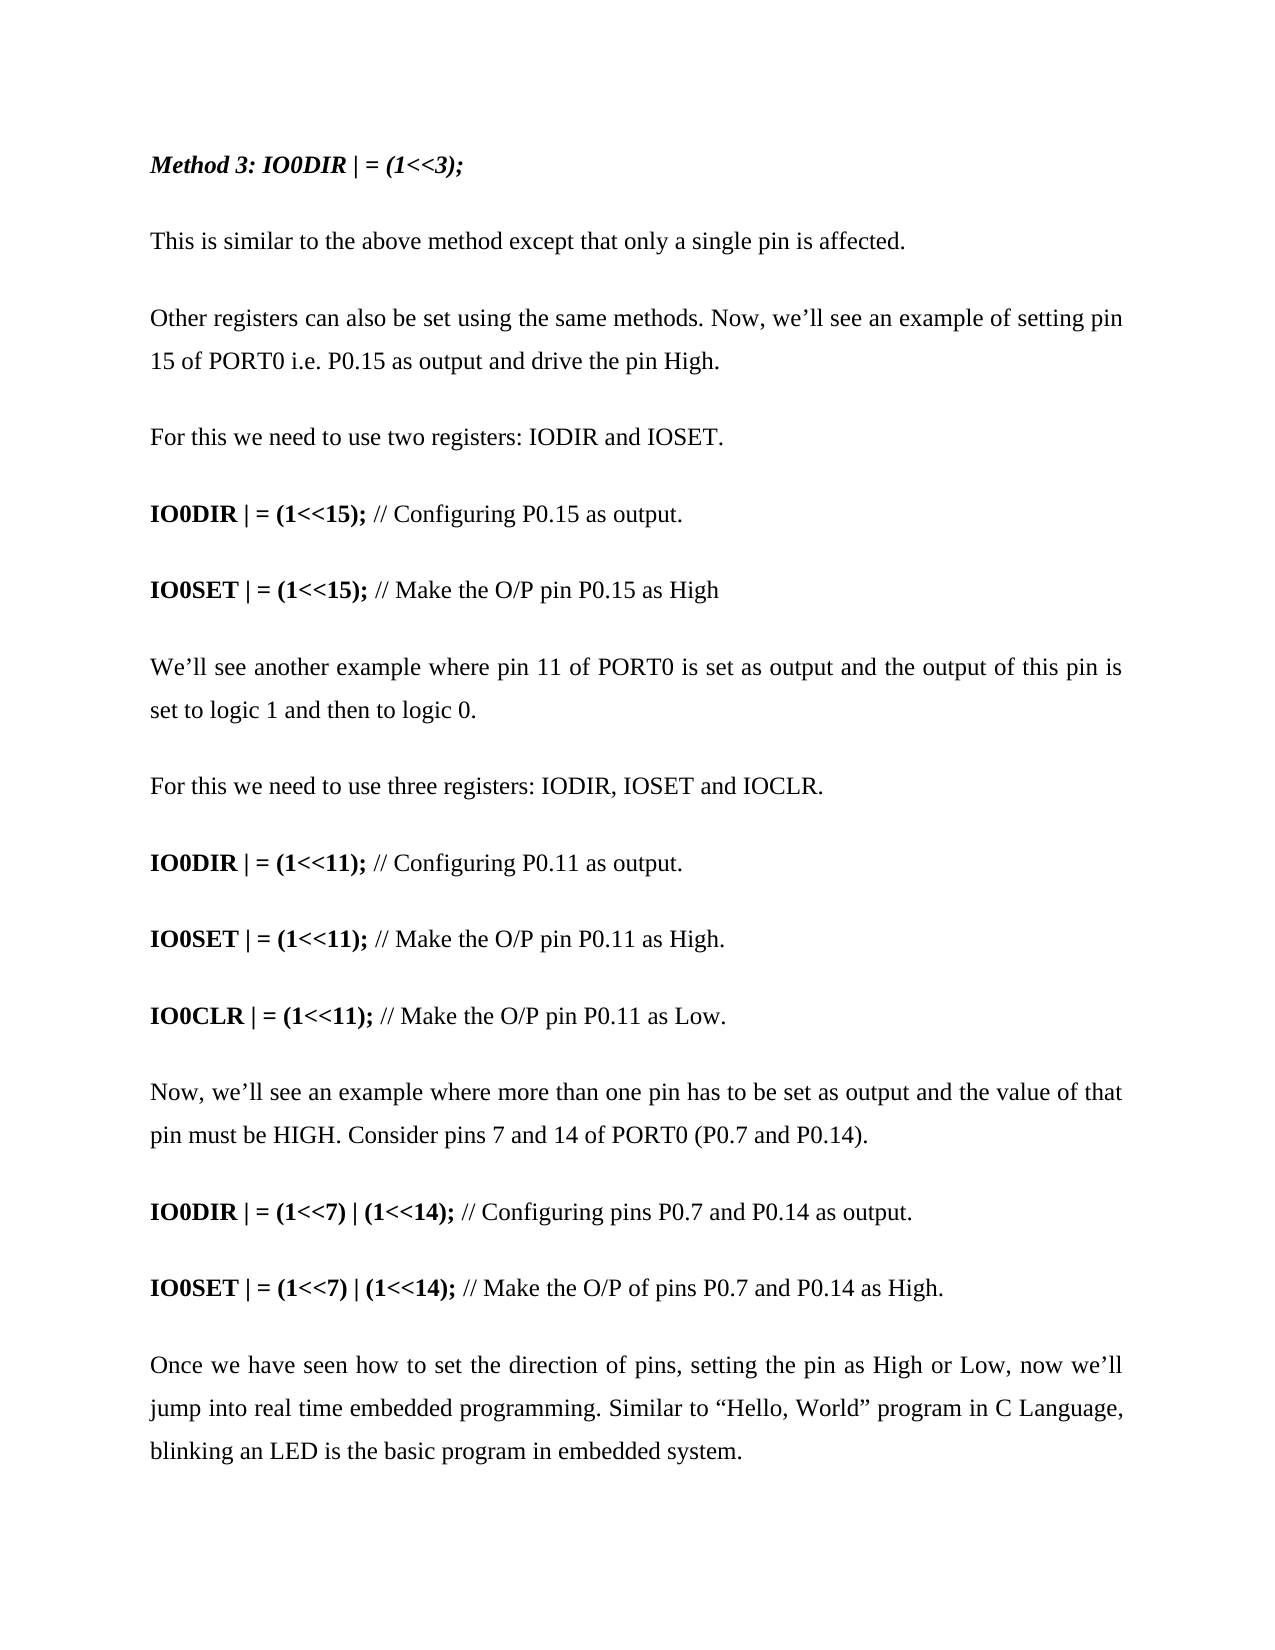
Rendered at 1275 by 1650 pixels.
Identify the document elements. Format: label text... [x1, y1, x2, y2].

text For this we need to use three registers: IODIR, IOSET and IOCLR. [150, 771, 1125, 800]
text For this we need to use two registers: IODIR and IOSET. [150, 422, 1125, 451]
text Other registers can also be set using the same methods. Now, we’ll see an example of setting pin 15 of PORT0 i.e. P0.15 as output and drive the pin High. [150, 303, 1125, 375]
text IO0DIR | = (1<<11); // Configuring P0.11 as output. [150, 848, 1125, 877]
text Now, we’ll see an example where more than one pin has to be set as output and the value of that pin must be HIGH. Consider pins 7 and 14 of PORT0 (P0.7 and P0.14). [150, 1077, 1125, 1149]
text IO0SET | = (1<<7) | (1<<14); // Make the O/P of pins P0.7 and P0.14 as High. [150, 1273, 1125, 1302]
text IO0SET | = (1<<15); // Make the O/P pin P0.15 as High [150, 575, 1125, 604]
text Method 3: IO0DIR | = (1<<3); [150, 150, 1125, 179]
text We’ll see another example where pin 11 of PORT0 is set as output and the output of this pin is set to logic 1 and then to logic 0. [150, 652, 1125, 724]
text This is similar to the above method except that only a single pin is affected. [150, 226, 1125, 255]
text IO0DIR | = (1<<15); // Configuring P0.15 as output. [150, 499, 1125, 528]
text Once we have seen how to set the direction of pins, setting the pin as High or Low, now we’ll jump into real time embedded programming. Similar to “Hello, World” program in C Language, blinking an LED is the basic program in embedded system. [150, 1350, 1125, 1465]
text IO0CLR | = (1<<11); // Make the O/P pin P0.11 as Low. [150, 1001, 1125, 1029]
text IO0SET | = (1<<11); // Make the O/P pin P0.11 as High. [150, 924, 1125, 953]
text IO0DIR | = (1<<7) | (1<<14); // Configuring pins P0.7 and P0.14 as output. [150, 1197, 1125, 1226]
